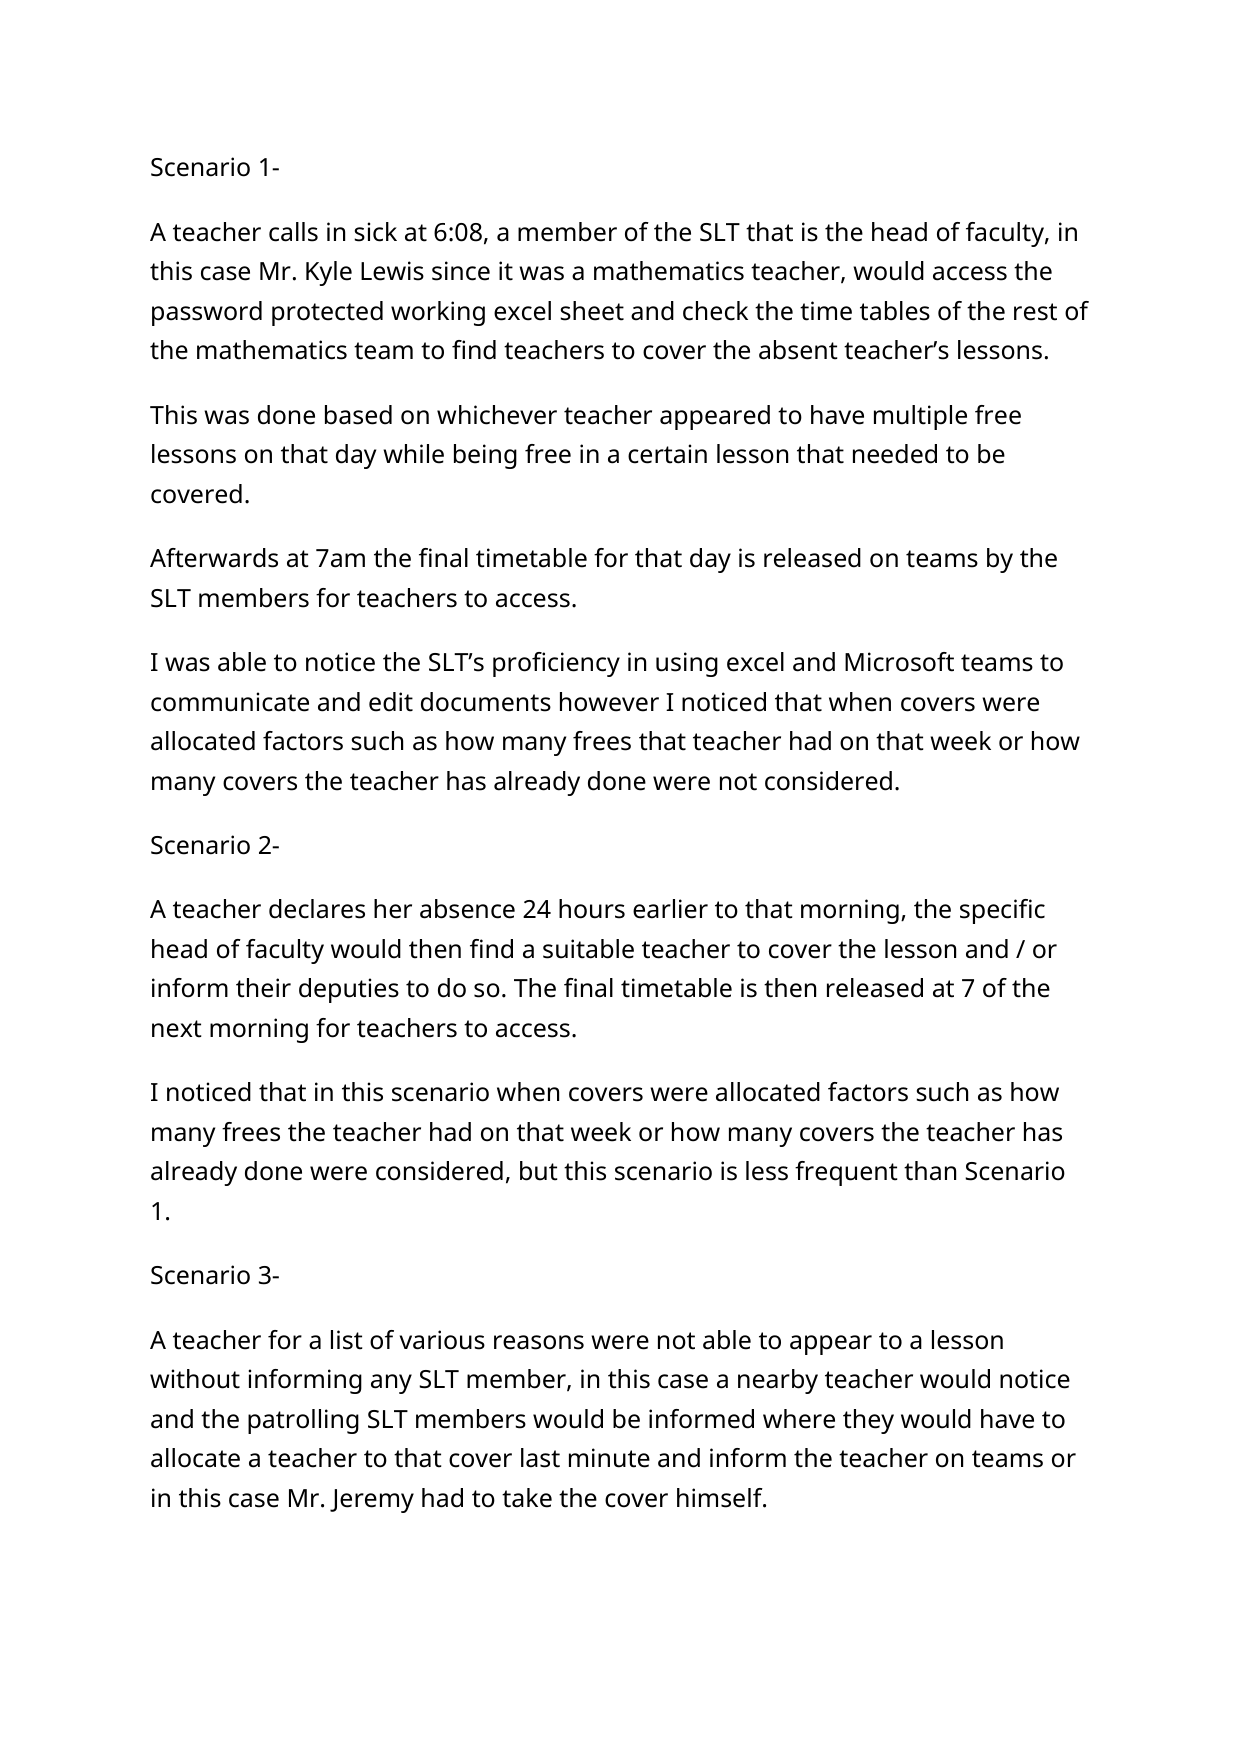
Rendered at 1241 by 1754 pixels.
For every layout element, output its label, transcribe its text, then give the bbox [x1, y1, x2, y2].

text Scenario 1- [150, 150, 1090, 184]
text A teacher for a list of various reasons were not able to appear to a lesson without informing any SLT member, in this case a nearby teacher would notice and the patrolling SLT members would be informed where they would have to allocate a teacher to that cover last minute and inform the teacher on teams or in this case Mr. Jeremy had to take the cover himself. [150, 1322, 1090, 1514]
text This was done based on whichever teacher appeared to have multiple free lessons on that day while being free in a certain lesson that needed to be covered. [150, 397, 1090, 510]
text A teacher declares her absence 24 hours earlier to that morning, the specific head of faculty would then find a suitable teacher to cover the lesson and / or inform their deputies to do so. The final timetable is then released at 7 of the next morning for teachers to access. [150, 892, 1090, 1045]
text Scenario 3- [150, 1258, 1090, 1292]
text A teacher calls in sick at 6:08, a member of the SLT that is the head of faculty, in this case Mr. Kyle Lewis since it was a mathematics teacher, would access the password protected working excel sheet and check the time tables of the rest of the mathematics team to find teachers to cover the absent teacher’s lessons. [150, 214, 1090, 367]
text I was able to notice the SLT’s proficiency in using excel and Microsoft teams to communicate and edit documents however I noticed that when covers were allocated factors such as how many frees that teacher had on that week or how many covers the teacher has already done were not considered. [150, 645, 1090, 797]
text I noticed that in this scenario when covers were allocated factors such as how many frees the teacher had on that week or how many covers the teacher has already done were considered, but this scenario is less frequent than Scenario 1. [150, 1075, 1090, 1228]
text Scenario 2- [150, 828, 1090, 862]
text Afterwards at 7am the final timetable for that day is released on teams by the SLT members for teachers to access. [150, 541, 1090, 614]
